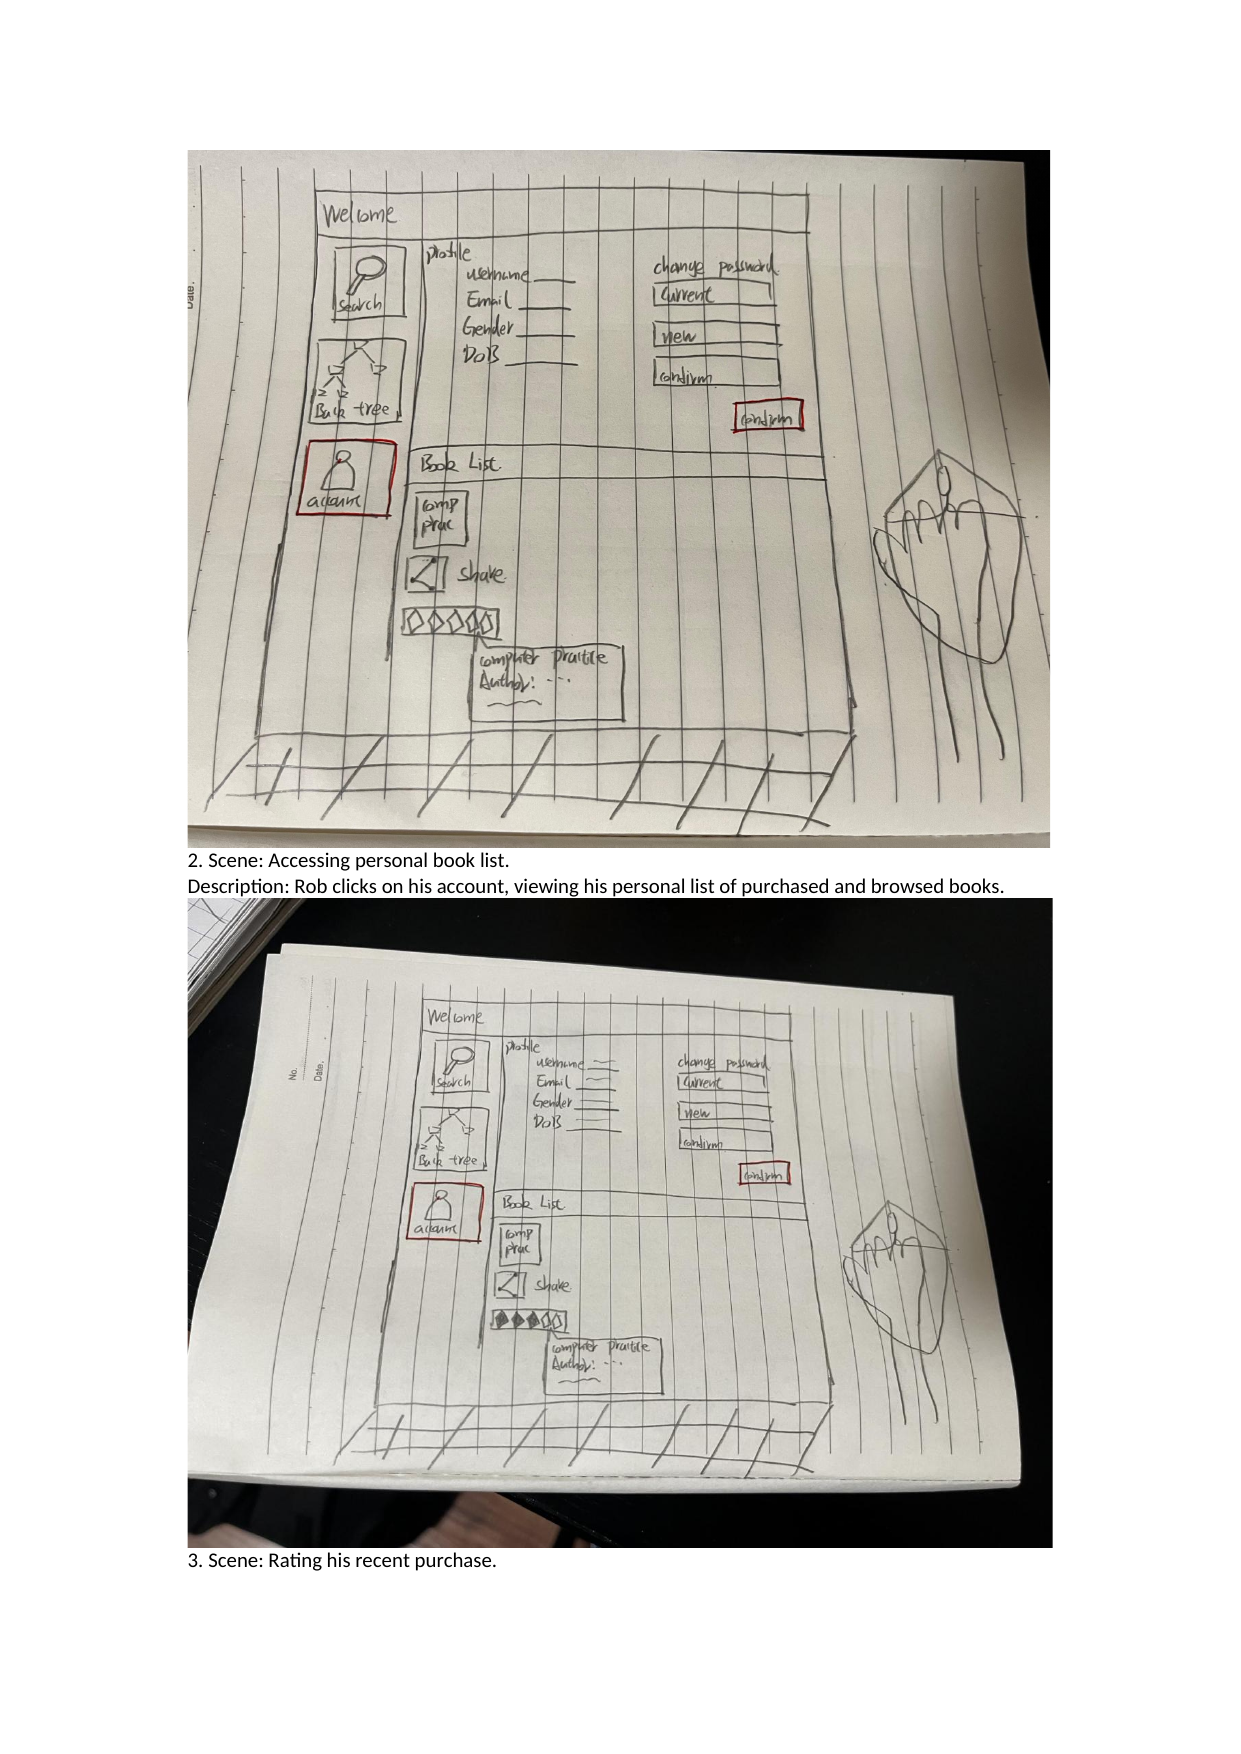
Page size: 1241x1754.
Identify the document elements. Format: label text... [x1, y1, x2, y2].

picture [187, 898, 1053, 1548]
list Scene: Accessing personal book list. [187, 848, 1053, 873]
picture [187, 150, 1051, 848]
list Scene: Rating his recent purchase. [187, 1548, 1053, 1573]
list Description: Rob clicks on his account, viewing his personal list of purchased and browsed books. [187, 873, 1053, 898]
